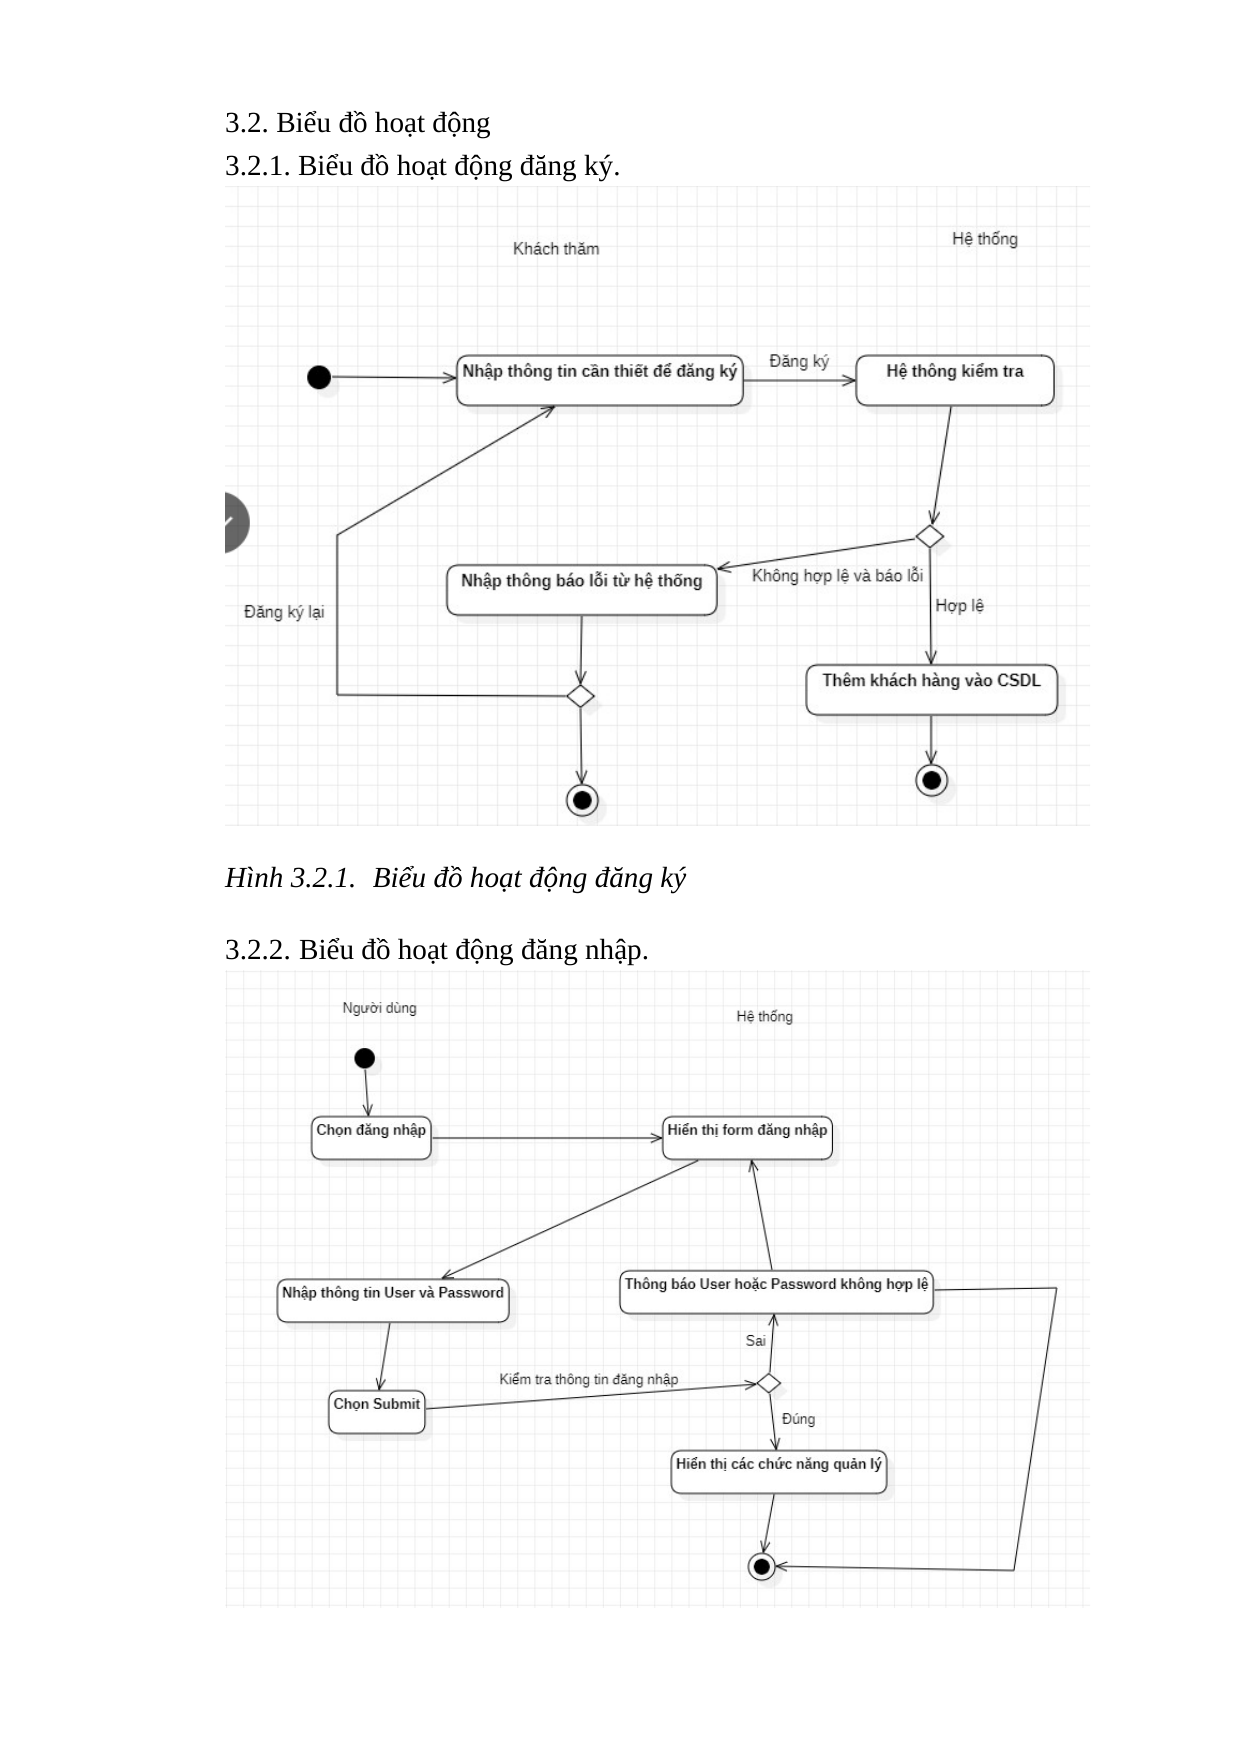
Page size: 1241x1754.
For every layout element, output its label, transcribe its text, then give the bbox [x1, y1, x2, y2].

subtitle 3.2. Biểu đồ hoạt động [225, 105, 1090, 138]
picture [225, 186, 1091, 826]
subtitle 3.2.2. Biểu đồ hoạt động đăng nhập. [225, 932, 1090, 965]
subtitle 3.2.1. Biểu đồ hoạt động đăng ký. [225, 148, 1090, 181]
text Hình 3.2.1. Biểu đồ hoạt động đăng ký [225, 861, 1090, 894]
picture [225, 970, 1091, 1608]
